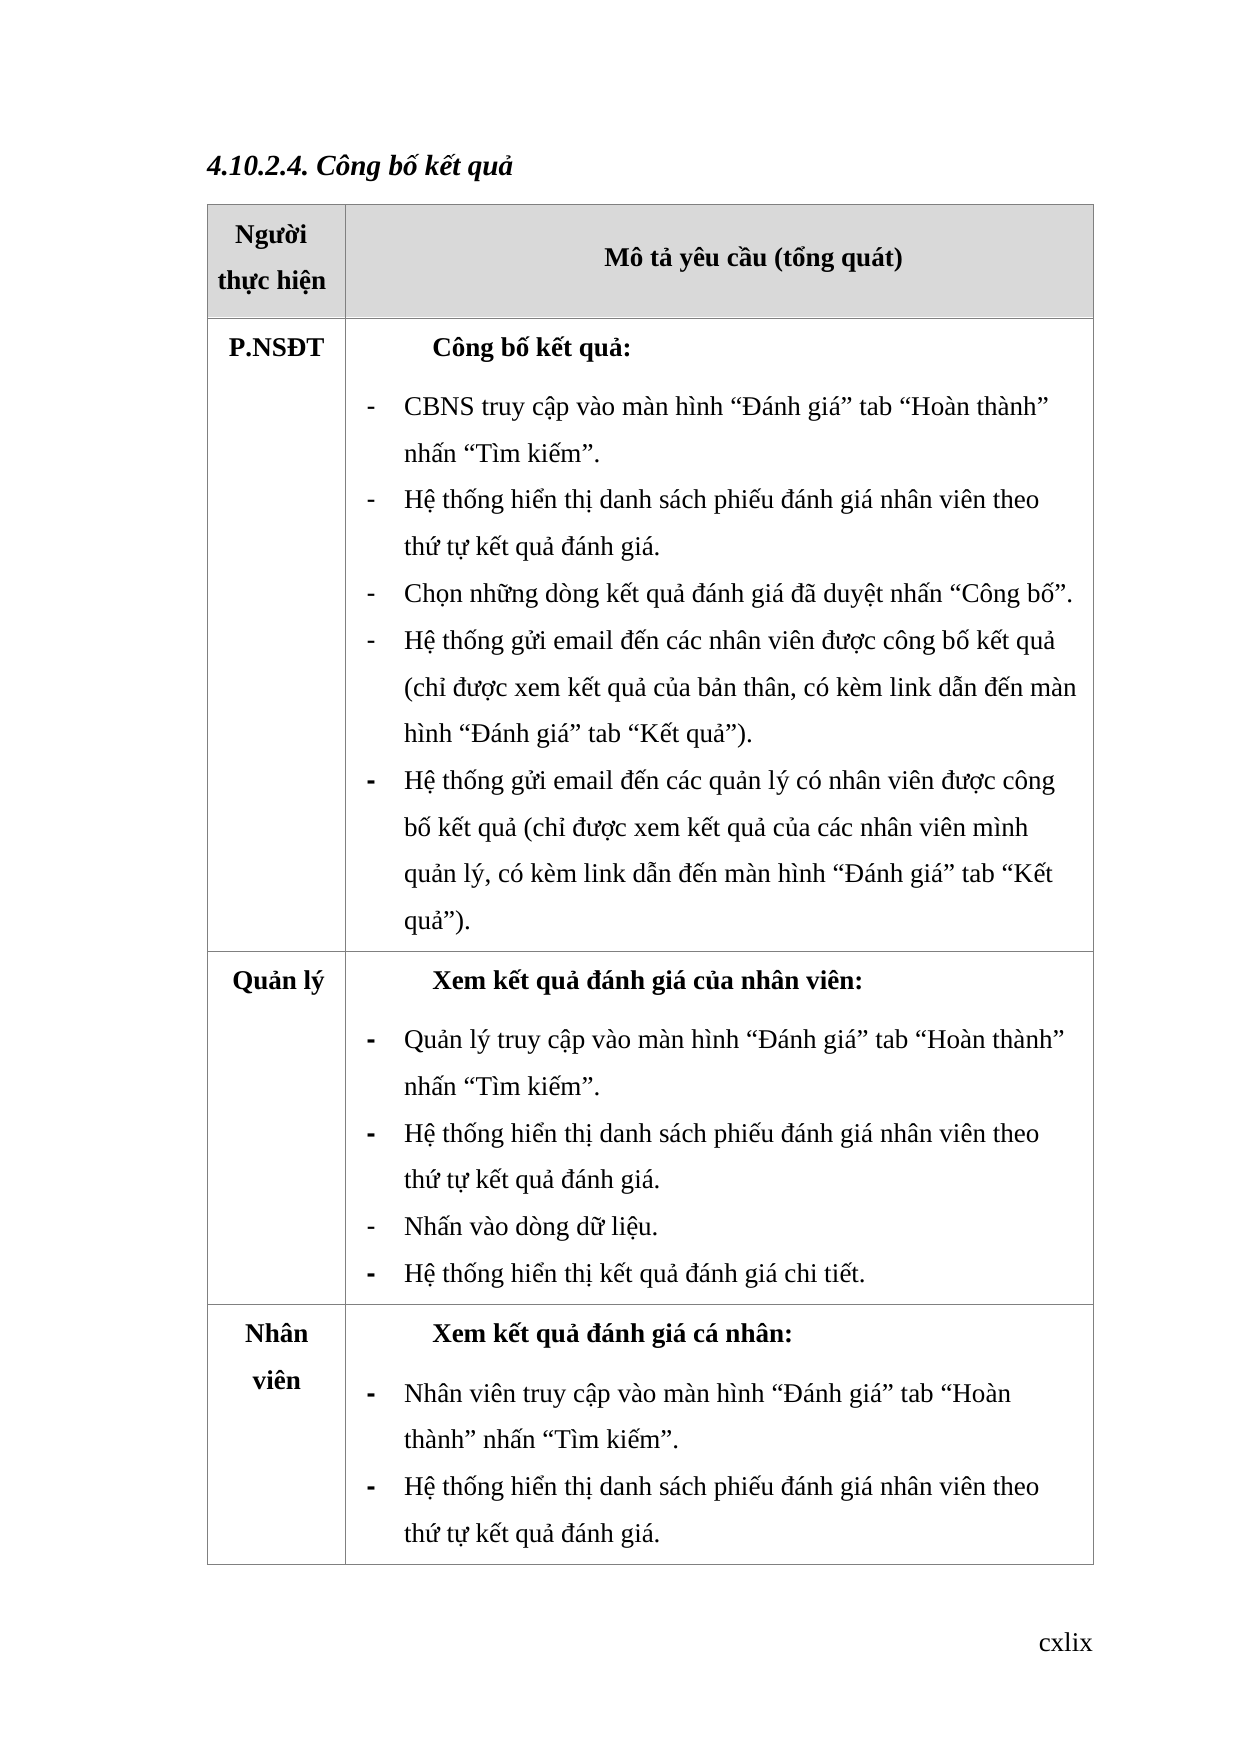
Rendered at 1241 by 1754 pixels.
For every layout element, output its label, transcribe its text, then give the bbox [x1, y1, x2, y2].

table_header Người thực hiện [208, 205, 345, 317]
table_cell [346, 1305, 1093, 1563]
table_cell Công bố kết quả: CBNS truy cập vào màn hình “Đánh giá” tab “Hoàn thành” nhấn “Tìm kiếm”. Hệ thống hiển thị danh sách phiếu đánh giá nhân viên theo thứ tự kết quả đánh giá. Chọn những dòng kết quả đánh giá đã duyệt nhấn “Công bố”. Hệ thống gửi email đến các nhân viên được công bố kết quả (chỉ được xem kết quả của bản thân, có kèm link dẫn đến màn hình “Đánh giá” tab “Kết quả”). Hệ thống gửi email đến các quản lý có nhân viên được công bố kết quả (chỉ được xem kết quả của các nhân viên mình quản lý, có kèm link dẫn đến màn hình “Đánh giá” tab “Kết quả”). [346, 319, 1093, 951]
table_cell P.NSĐT [208, 319, 345, 951]
table_cell Nhân viên [208, 1305, 345, 1563]
table_header Mô tả yêu cầu (tổng quát) [346, 205, 1093, 317]
table_cell Xem kết quả đánh giá của nhân viên: Quản lý truy cập vào màn hình “Đánh giá” tab “Hoàn thành” nhấn “Tìm kiếm”. Hệ thống hiển thị danh sách phiếu đánh giá nhân viên theo thứ tự kết quả đánh giá. Nhấn vào dòng dữ liệu. Hệ thống hiển thị kết quả đánh giá chi tiết. [346, 952, 1093, 1304]
table_cell Quản lý [208, 952, 345, 1304]
subtitle 4.10.2.4. Công bố kết quả [207, 148, 1092, 181]
